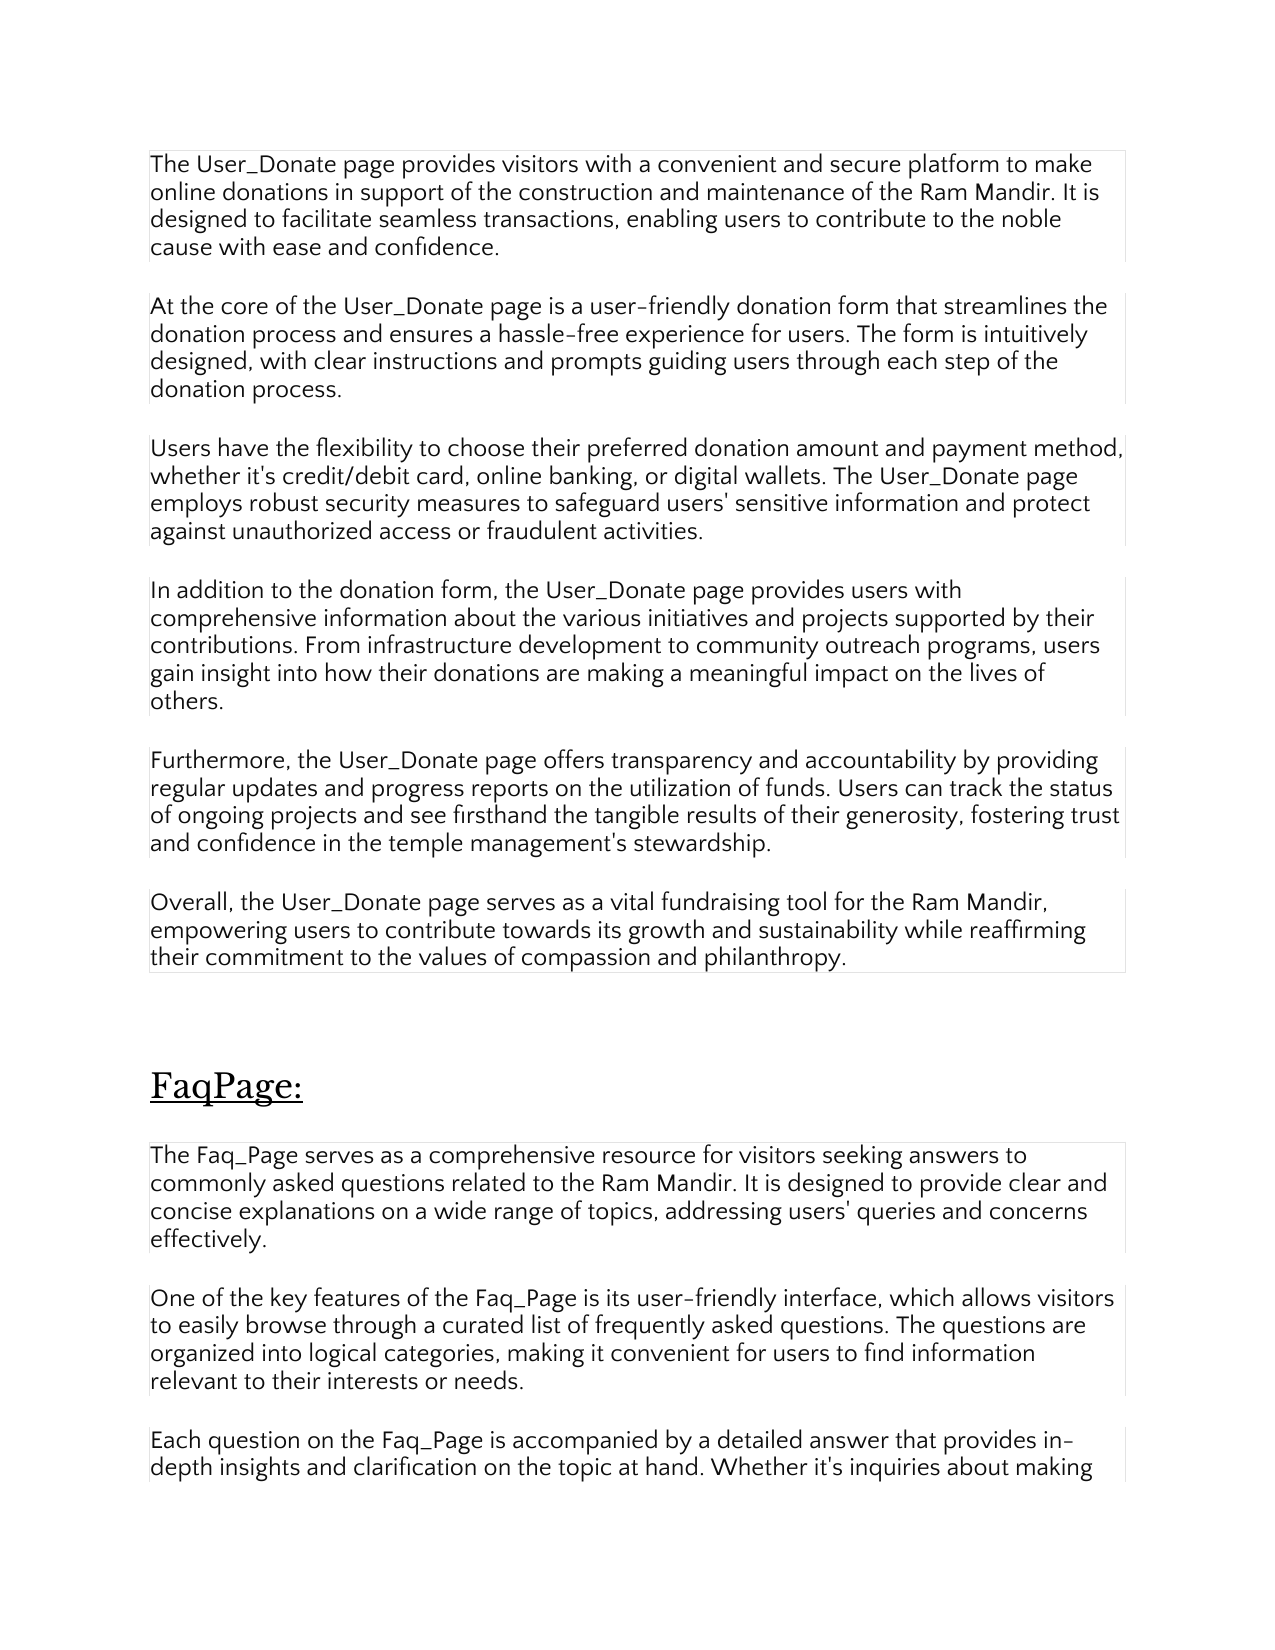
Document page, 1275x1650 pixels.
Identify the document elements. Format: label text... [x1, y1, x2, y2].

text Users have the flexibility to choose their preferred donation amount and payment method, whether it's credit/debit card, online banking, or digital wallets. The User_Donate page employs robust security measures to safeguard users' sensitive information and protect against unauthorized access or fraudulent activities. [150, 435, 1125, 546]
text One of the key features of the Faq_Page is its user-friendly interface, which allows visitors to easily browse through a curated list of frequently asked questions. The questions are organized into logical categories, making it convenient for users to find information relevant to their interests or needs. [150, 1285, 1125, 1396]
text At the core of the User_Donate page is a user-friendly donation form that streamlines the donation process and ensures a hassle-free experience for users. The form is intuitively designed, with clear instructions and prompts guiding users through each step of the donation process. [150, 293, 1125, 404]
text The Faq_Page serves as a comprehensive resource for visitors seeking answers to commonly asked questions related to the Ram Mandir. It is designed to provide clear and concise explanations on a wide range of topics, addressing users' queries and concerns effectively. [150, 1143, 1125, 1253]
text FaqPage: [150, 1066, 1125, 1107]
text Overall, the User_Donate page serves as a vital fundraising tool for the Ram Mandir, empowering users to contribute towards its growth and sustainability while reaffirming their commitment to the values of compassion and philanthropy. [150, 889, 1125, 972]
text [150, 1427, 1125, 1482]
text The User_Donate page provides visitors with a convenient and secure platform to make online donations in support of the construction and maintenance of the Ram Mandir. It is designed to facilitate seamless transactions, enabling users to contribute to the noble cause with ease and confidence. [150, 151, 1125, 262]
text In addition to the donation form, the User_Donate page provides users with comprehensive information about the various initiatives and projects supported by their contributions. From infrastructure development to community outreach programs, users gain insight into how their donations are making a meaningful impact on the lives of others. [150, 577, 1125, 716]
text Furthermore, the User_Donate page offers transparency and accountability by providing regular updates and progress reports on the utilization of funds. Users can track the status of ongoing projects and see firsthand the tangible results of their generosity, fostering trust and confidence in the temple management's stewardship. [150, 747, 1125, 858]
